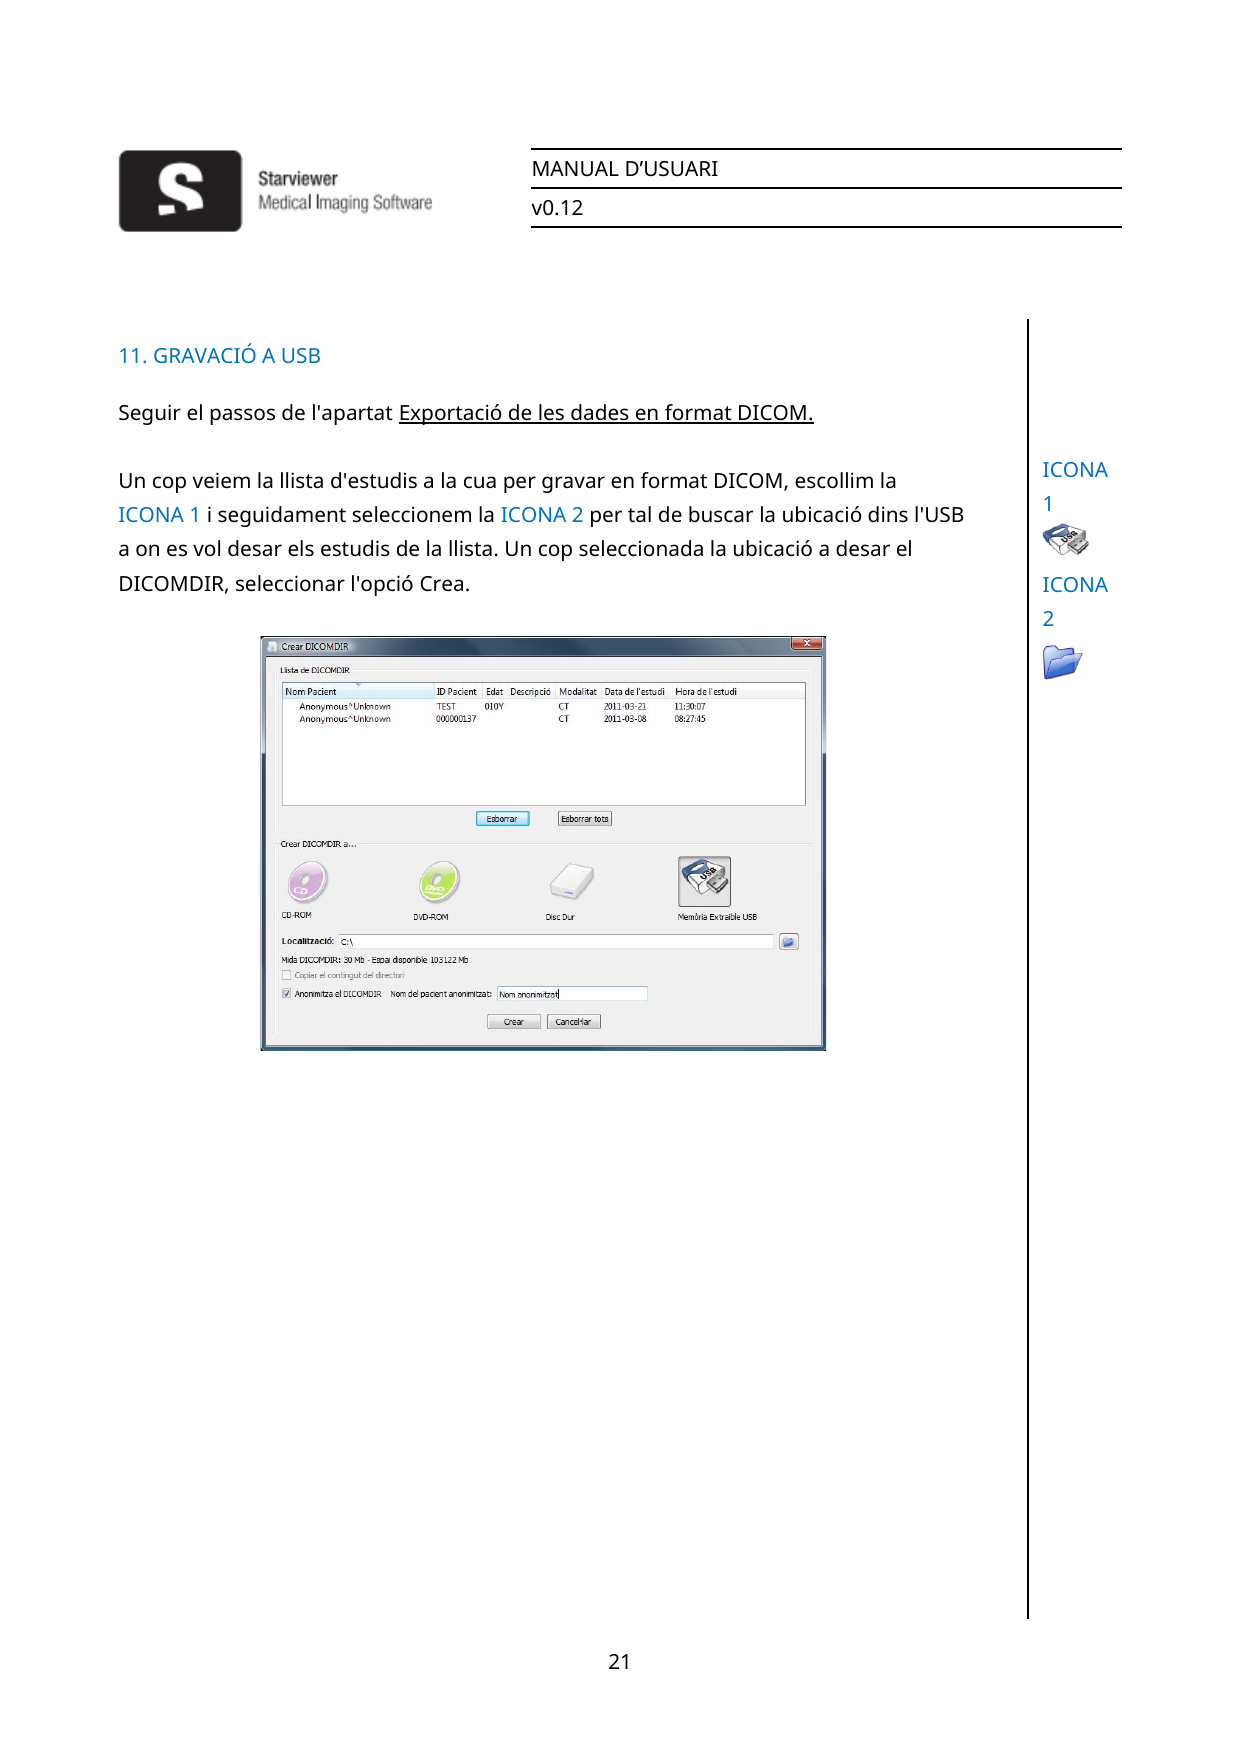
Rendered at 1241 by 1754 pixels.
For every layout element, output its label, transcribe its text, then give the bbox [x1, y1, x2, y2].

text Seguir el passos de l'apartat Exportació de les dades en format DICOM. [118, 398, 1027, 427]
picture [1042, 638, 1084, 680]
table_header ICONA 1 ICONA 2 [1029, 319, 1122, 1618]
text Un cop veiem la llista d'estudis a la cua per gravar en format DICOM, escollim la icona 1 i seguidament seleccionem la icona 2 per tal de buscar la ubicació dins l'USB a on es vol desar els estudis de la llista. Un cop seleccionada la ubicació a desar el DICOMDIR, seleccionar l'opció Crea. [118, 466, 1027, 597]
picture [1042, 523, 1089, 565]
subtitle Gravació a USB [118, 341, 1027, 370]
picture [260, 636, 827, 1051]
